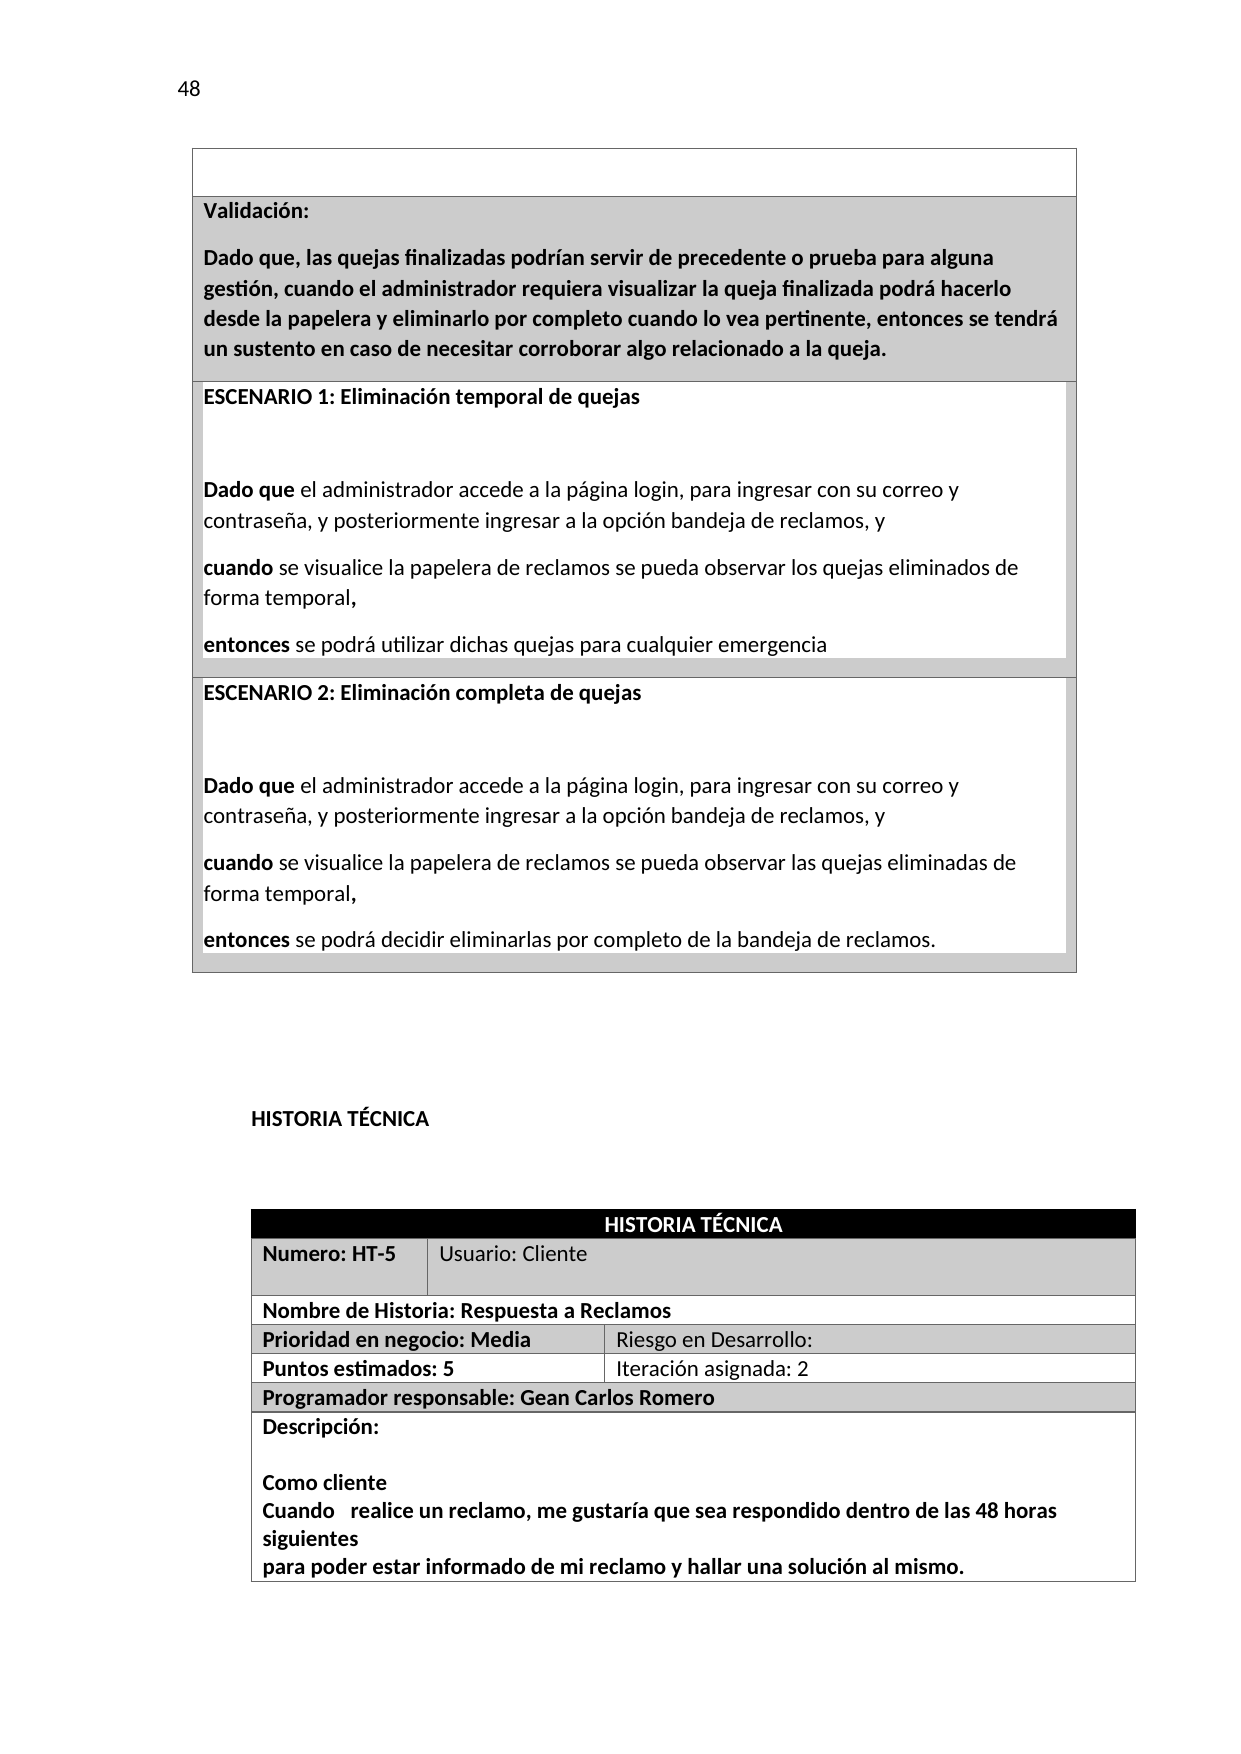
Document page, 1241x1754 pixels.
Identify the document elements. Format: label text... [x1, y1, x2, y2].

table_cell Riesgo en Desarrollo: [605, 1325, 1135, 1353]
table_cell Usuario: Cliente [428, 1239, 1135, 1295]
table_cell Iteración asignada: 2 [605, 1354, 1135, 1382]
table_cell ESCENARIO 2: Eliminación completa de quejas Dado que el administrador accede a la página login, para ingresar con su correo y contraseña, y posteriormente ingresar a la opción bandeja de reclamos, y cuando se visualice la papelera de reclamos se pueda observar las quejas eliminadas de forma temporal, entonces se podrá decidir eliminarlas por completo de la bandeja de reclamos. [193, 678, 1076, 972]
table_cell Numero: HT-5 [252, 1239, 427, 1295]
table_cell Nombre de Historia: Respuesta a Reclamos [252, 1296, 1135, 1324]
list HISTORIA TÉCNICA [251, 1104, 1063, 1132]
table_cell Programador responsable: Gean Carlos Romero [252, 1383, 1135, 1411]
table_cell Validación: Dado que, las quejas finalizadas podrían servir de precedente o prueba para alguna gestión, cuando el administrador requiera visualizar la queja finalizada podrá hacerlo desde la papelera y eliminarlo por completo cuando lo vea pertinente, entonces se tendrá un sustento en caso de necesitar corroborar algo relacionado a la queja. [193, 197, 1076, 381]
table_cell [193, 149, 1076, 196]
table_cell Puntos estimados: 5 [252, 1354, 604, 1382]
table_cell Prioridad en negocio: Media [252, 1325, 604, 1353]
table_cell ESCENARIO 1: Eliminación temporal de quejas Dado que el administrador accede a la página login, para ingresar con su correo y contraseña, y posteriormente ingresar a la opción bandeja de reclamos, y cuando se visualice la papelera de reclamos se pueda observar los quejas eliminados de forma temporal, entonces se podrá utilizar dichas quejas para cualquier emergencia [193, 382, 1076, 677]
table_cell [252, 1413, 1135, 1581]
table_header HISTORIA TÉCNICA [252, 1210, 1135, 1238]
